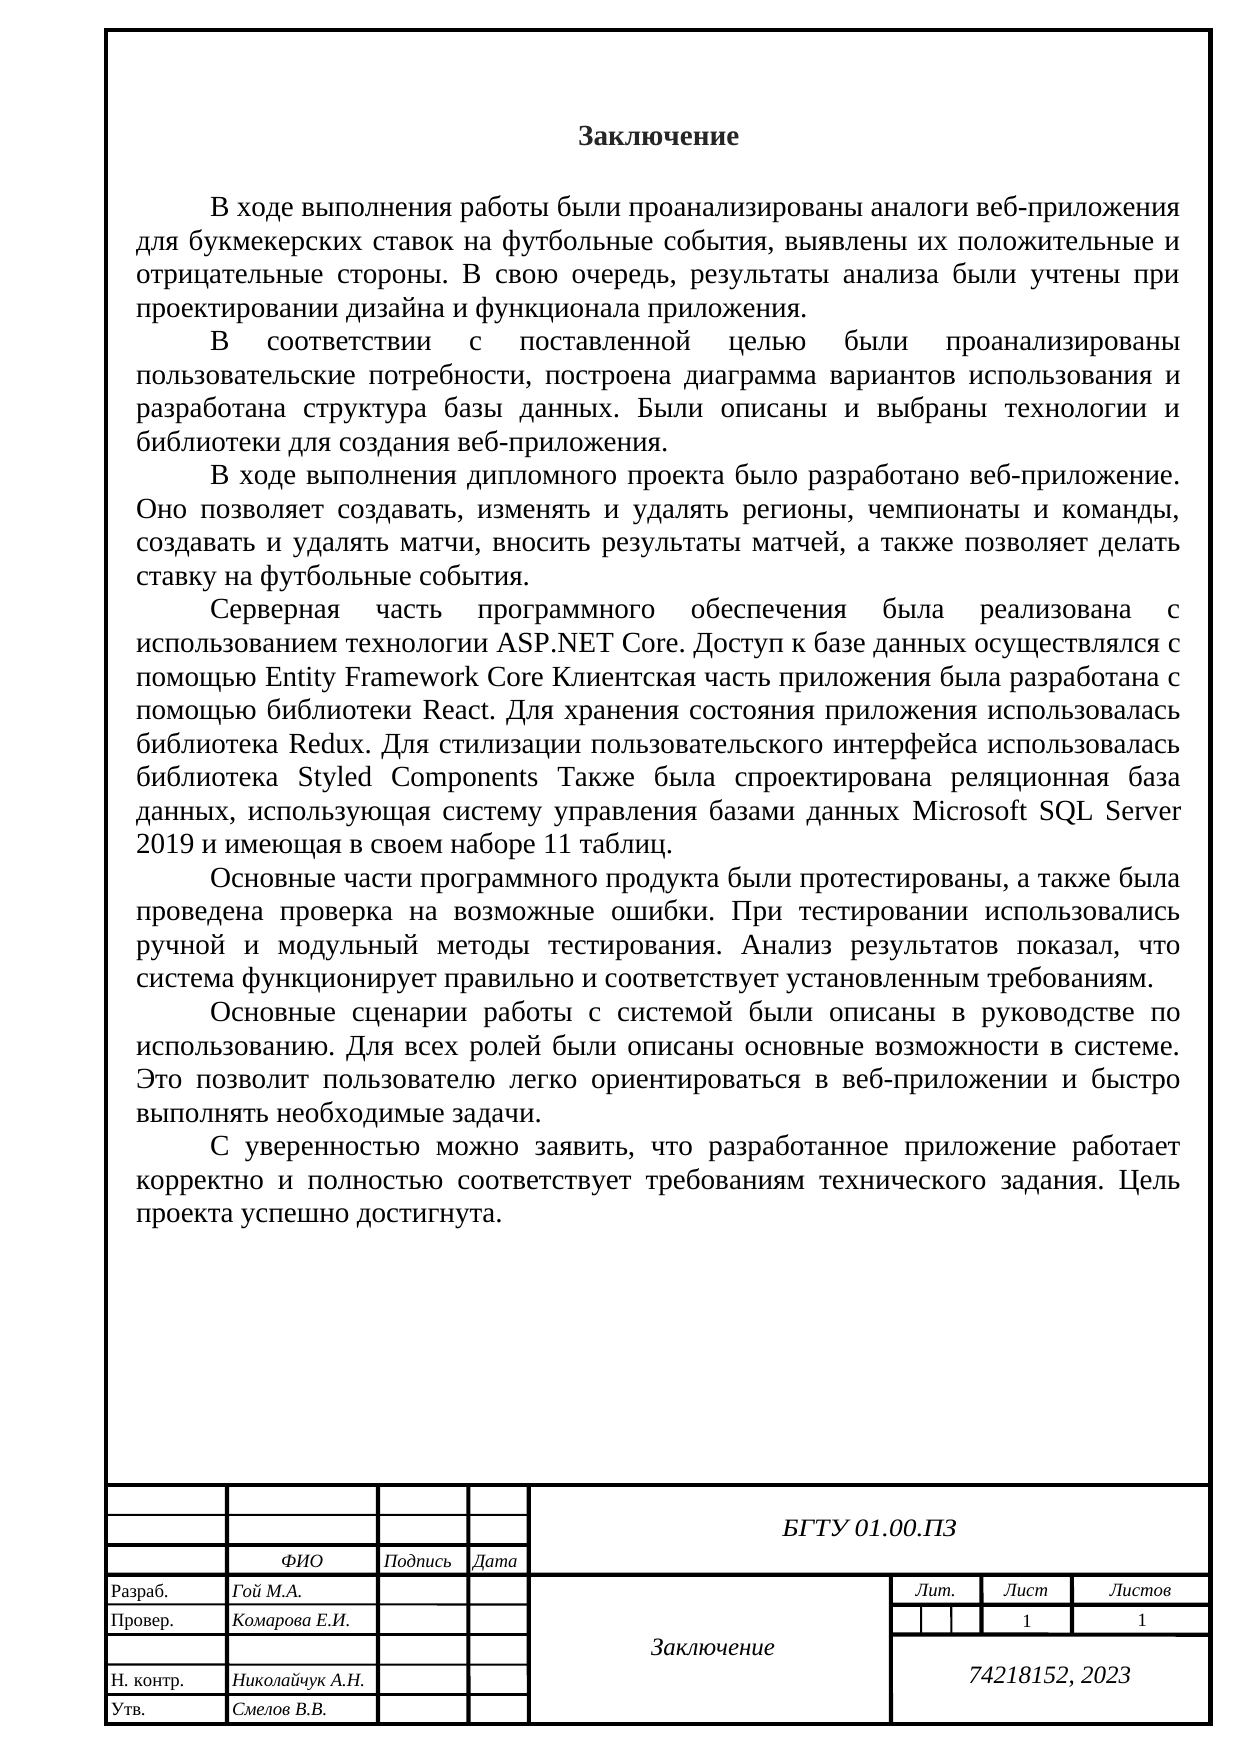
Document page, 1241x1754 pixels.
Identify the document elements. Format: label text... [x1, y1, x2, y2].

text Серверная часть программного обеспечения была реализована с использованием технологии ASP.NET Core. Доступ к базе данных осуществлялся с помощью Entity Framework Core Клиентская часть приложения была разработана с помощью библиотеки React. Для хранения состояния приложения использовалась библиотека Redux. Для стилизации пользовательского интерфейса использовалась библиотека Styled Components Также была спроектирована реляционная база данных, использующая систему управления базами данных Microsoft SQL Server 2019 и имеющая в своем наборе 11 таблиц. [136, 592, 1181, 860]
text В ходе выполнения дипломного проекта было разработано веб-приложение. Оно позволяет создавать, изменять и удалять регионы, чемпионаты и команды, создавать и удалять матчи, вносить результаты матчей, а также позволяет делать ставку на футбольные события. [136, 457, 1181, 592]
text Заключение [136, 118, 1181, 152]
text С уверенностью можно заявить, что разработанное приложение работает корректно и полностью соответствует требованиям технического задания. Цель проекта успешно достигнута. [136, 1128, 1181, 1229]
text Основные части программного продукта были протестированы, а также была проведена проверка на возможные ошибки. При тестировании использовались ручной и модульный методы тестирования. Анализ результатов показал, что система функционирует правильно и соответствует установленным требованиям. [136, 860, 1181, 994]
text Основные сценарии работы с системой были описаны в руководстве по использованию. Для всех ролей были описаны основные возможности в системе. Это позволит пользователю легко ориентироваться в веб-приложении и быстро выполнять необходимые задачи. [136, 994, 1181, 1128]
text В соответствии с поставленной целью были проанализированы пользовательские потребности, построена диаграмма вариантов использования и разработана структура базы данных. Были описаны и выбраны технологии и библиотеки для создания веб-приложения. [136, 323, 1181, 457]
text В ходе выполнения работы были проанализированы аналоги веб-приложения для букмекерских ставок на футбольные события, выявлены их положительные и отрицательные стороны. В свою очередь, результаты анализа были учтены при проектировании дизайна и функционала приложения. [136, 189, 1181, 323]
